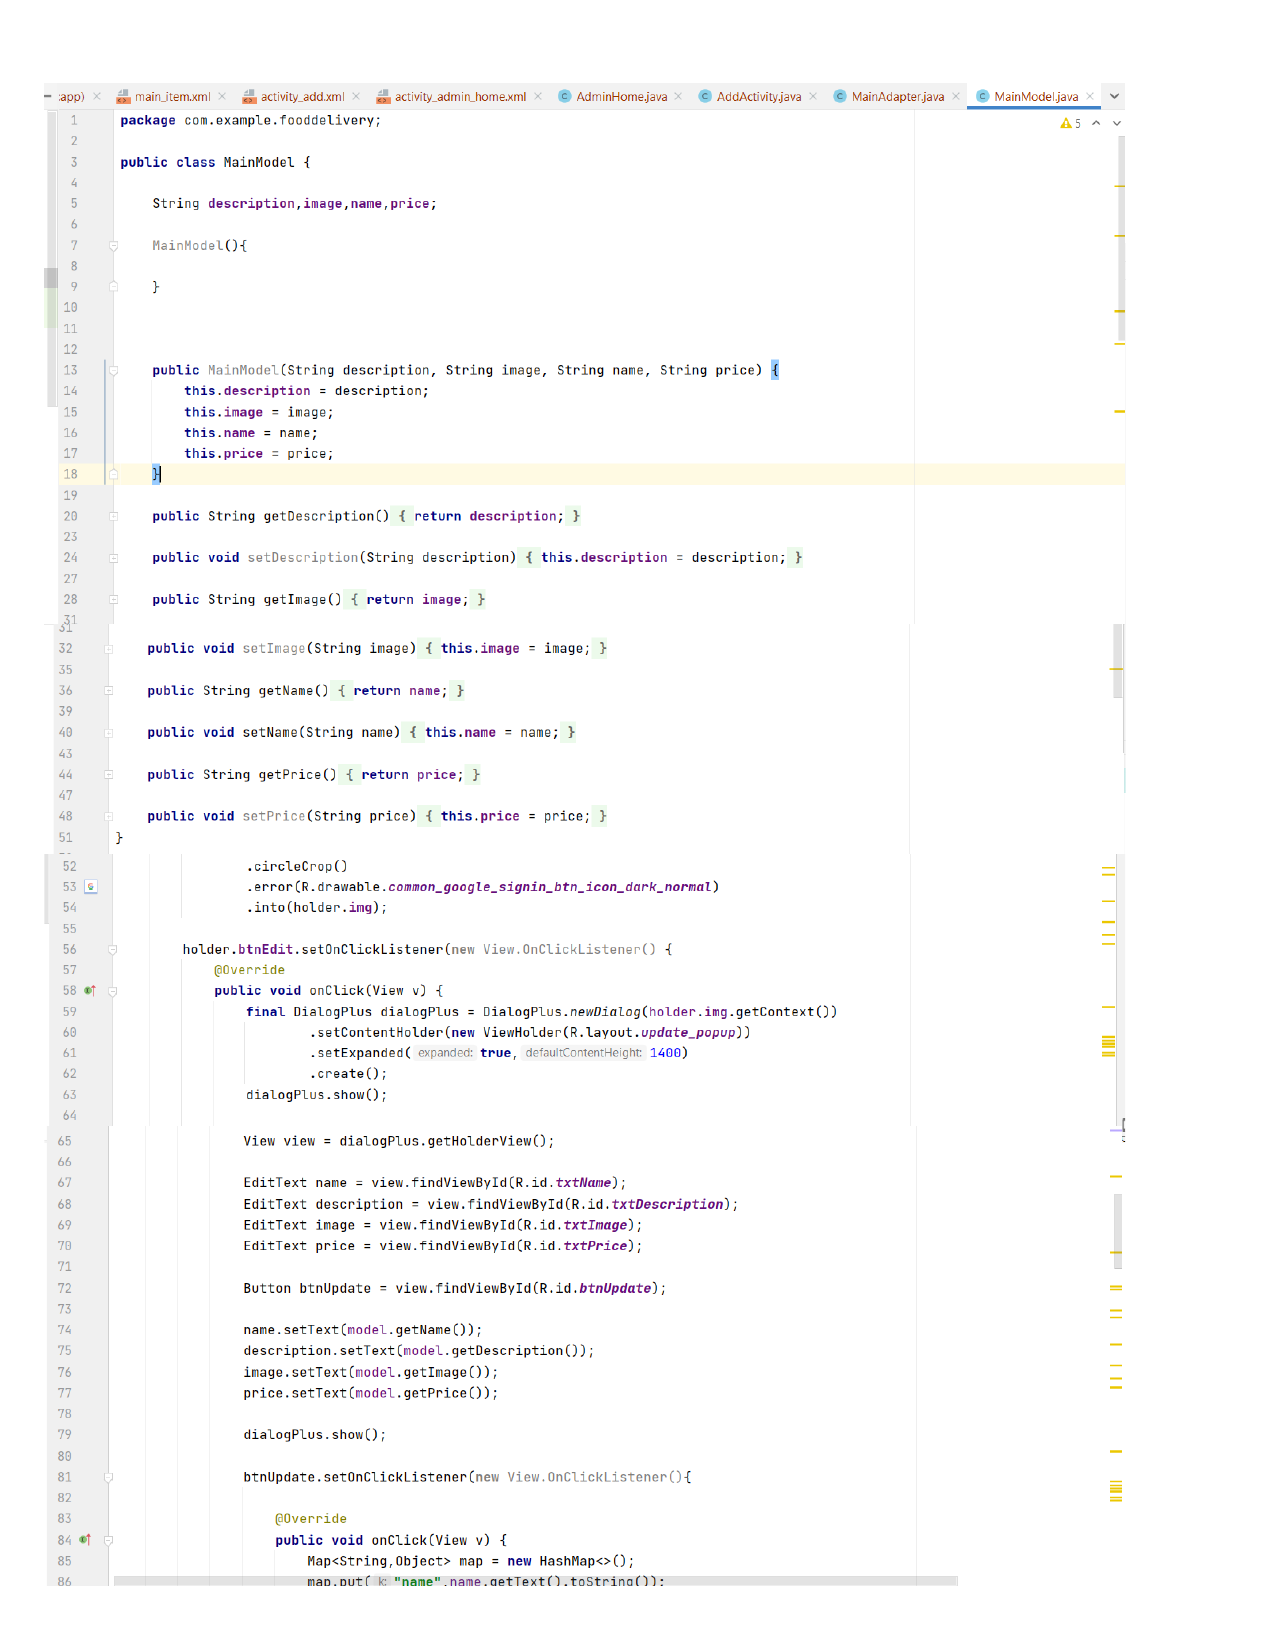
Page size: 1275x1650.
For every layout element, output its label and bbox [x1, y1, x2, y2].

picture [44, 83, 1126, 1586]
